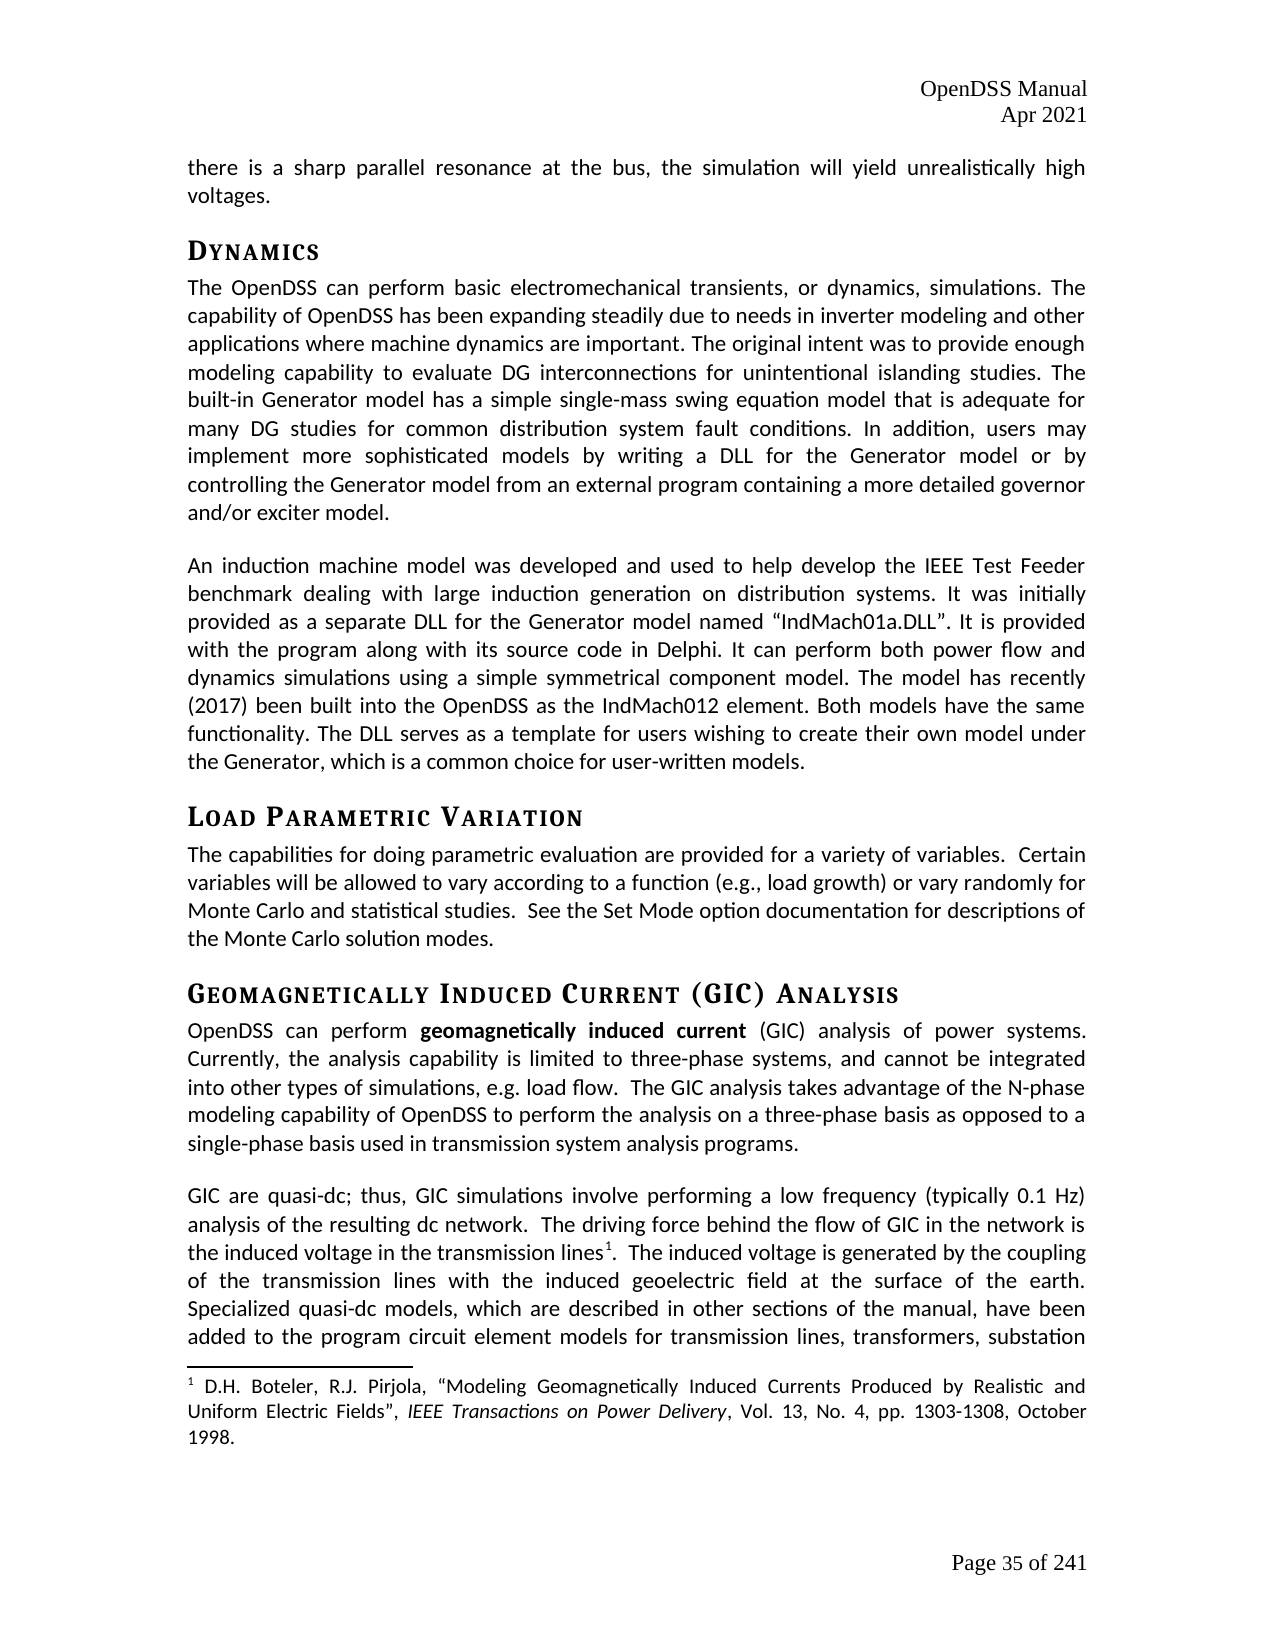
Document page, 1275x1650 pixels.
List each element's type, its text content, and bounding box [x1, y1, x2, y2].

subtitle Load Parametric Variation [187, 800, 1087, 833]
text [187, 1182, 1087, 1350]
subtitle Geomagnetically Induced Current (GIC) Analysis [187, 977, 1087, 1010]
text The OpenDSS can perform basic electromechanical transients, or dynamics, simulations. The capability of OpenDSS has been expanding steadily due to needs in inverter modeling and other applications where machine dynamics are important. The original intent was to provide enough modeling capability to evaluate DG interconnections for unintentional islanding studies. The built-in Generator model has a simple single-mass swing equation model that is adequate for many DG studies for common distribution system fault conditions. In addition, users may implement more sophisticated models by writing a DLL for the Generator model or by controlling the Generator model from an external program containing a more detailed governor and/or exciter model. [187, 273, 1087, 526]
text The capabilities for doing parametric evaluation are provided for a variety of variables. Certain variables will be allowed to vary according to a function (e.g., load growth) or vary randomly for Monte Carlo and statistical studies. See the Set Mode option documentation for descriptions of the solution modes. [187, 840, 1087, 952]
text An induction machine model was developed and used to help develop the IEEE Test Feeder benchmark dealing with large induction generation on distribution systems. It was initially provided as a separate DLL for the Generator model named “IndMach01a.DLL”. It is provided with the program along with its source code in Delphi. It can perform both power flow and dynamics simulations using a simple symmetrical component model. The model has recently (2017) been built into the OpenDSS as the IndMach012 element. Both models have the same functionality. The DLL serves as a template for users wishing to create their own model under the Generator, which is a common choice for user-written models. [187, 551, 1087, 775]
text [187, 153, 1087, 209]
text OpenDSS can perform geomagnetically induced current (GIC) analysis of power systems. Currently, the analysis capability is limited to three-phase systems, and cannot be integrated into other types of simulations, e.g. load flow. The GIC analysis takes advantage of the N-phase modeling capability of OpenDSS to perform the analysis on a three-phase basis as opposed to a single-phase basis used in transmission system analysis programs. [187, 1017, 1087, 1157]
subtitle Dynamics [187, 234, 1087, 267]
